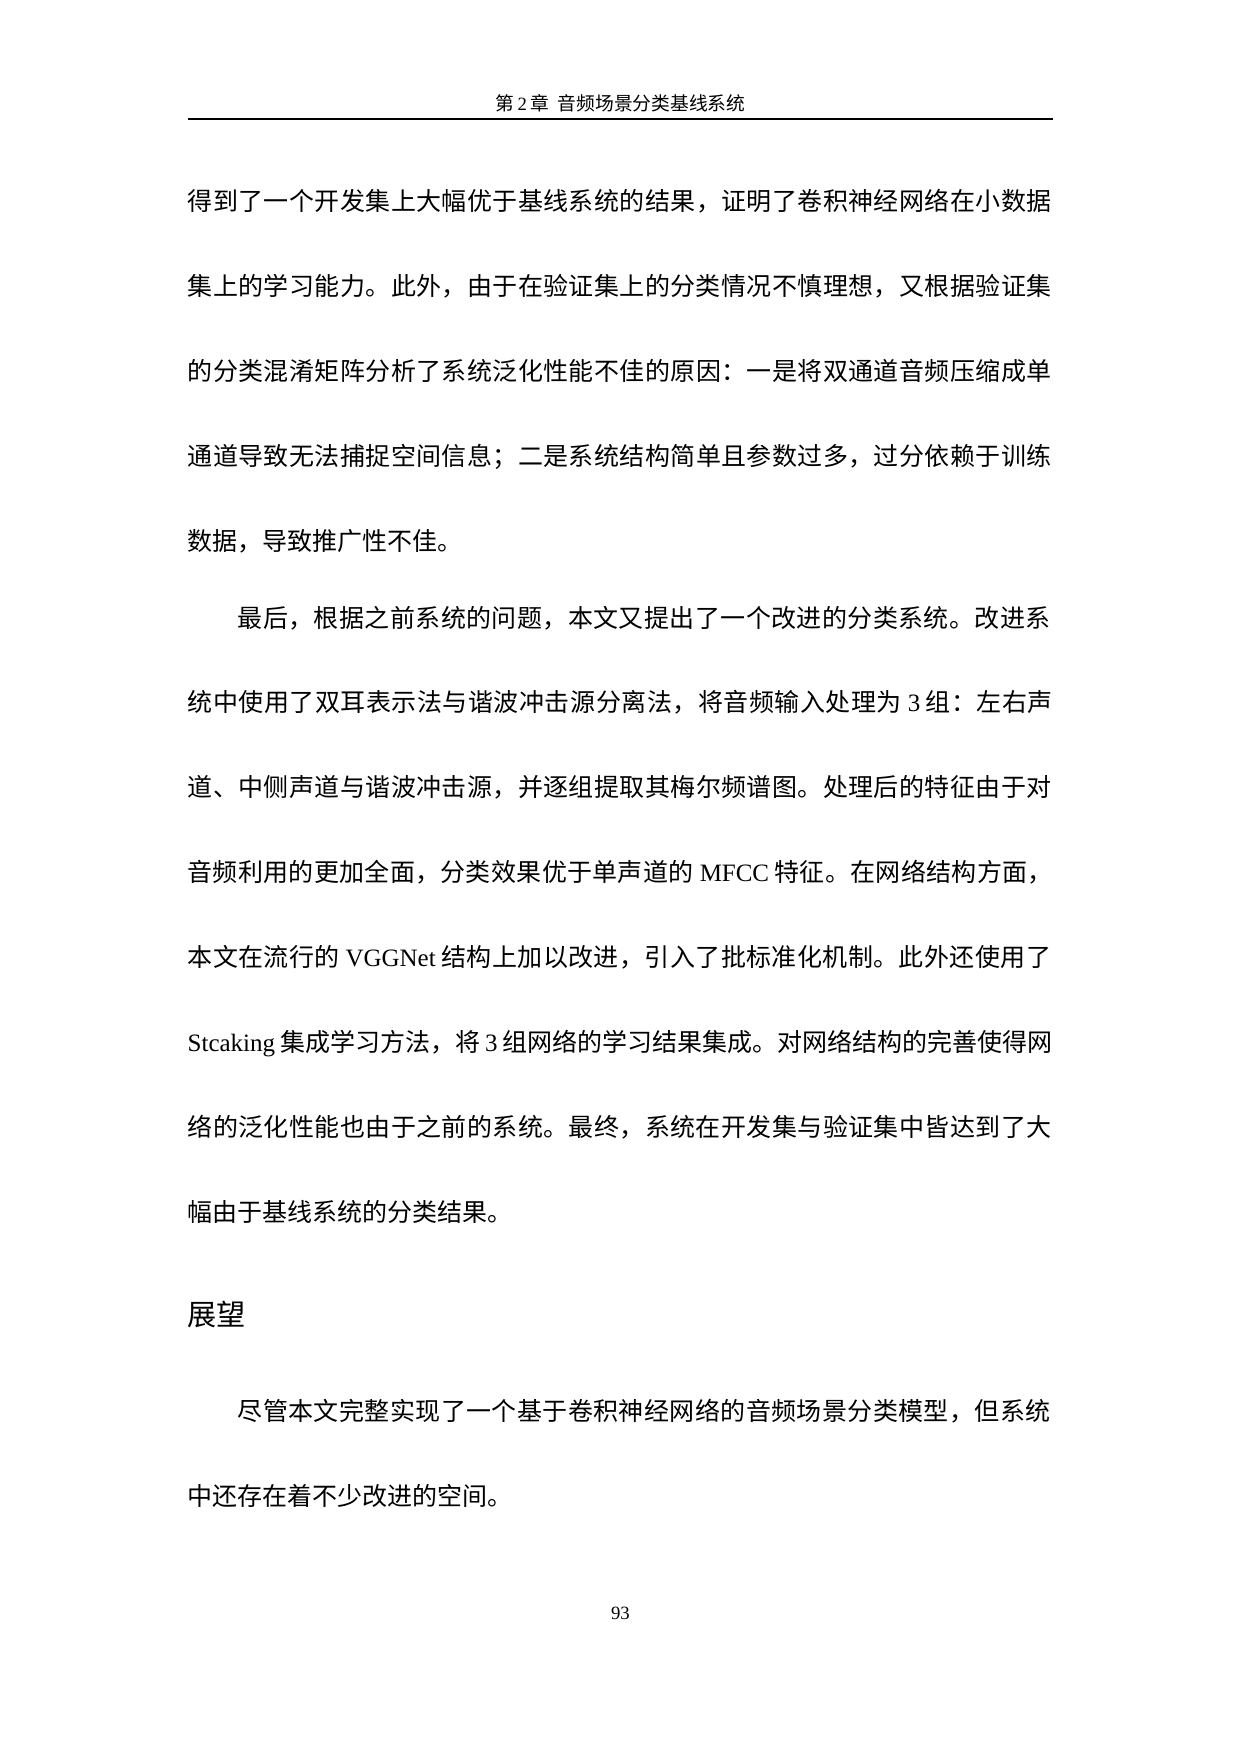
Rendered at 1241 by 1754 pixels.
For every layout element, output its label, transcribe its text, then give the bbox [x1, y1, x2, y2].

text 最后，根据之前系统的问题，本文又提出了一个改进的分类系统。改进系统中使用了双耳表示法与谐波冲击源分离法，将音频输入处理为3组：左右声道、中侧声道与谐波冲击源，并逐组提取其梅尔频谱图。处理后的特征由于对音频利用的更加全面，分类效果优于单声道的MFCC特征。在网络结构方面，本文在流行的VGGNet结构上加以改进，引入了批标准化机制。此外还使用了Stcaking集成学习方法，将3组网络的学习结果集成。对网络结构的完善使得网络的泛化性能也由于之前的系统。最终，系统在开发集与验证集中皆达到了大幅由于基线系统的分类结果。 [187, 582, 1053, 1244]
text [187, 166, 1053, 573]
text 尽管本文完整实现了一个基于卷积神经网络的音频场景分类模型，但系统中还存在着不少改进的空间。 [187, 1376, 1053, 1528]
subtitle 展望 [187, 1278, 1053, 1346]
